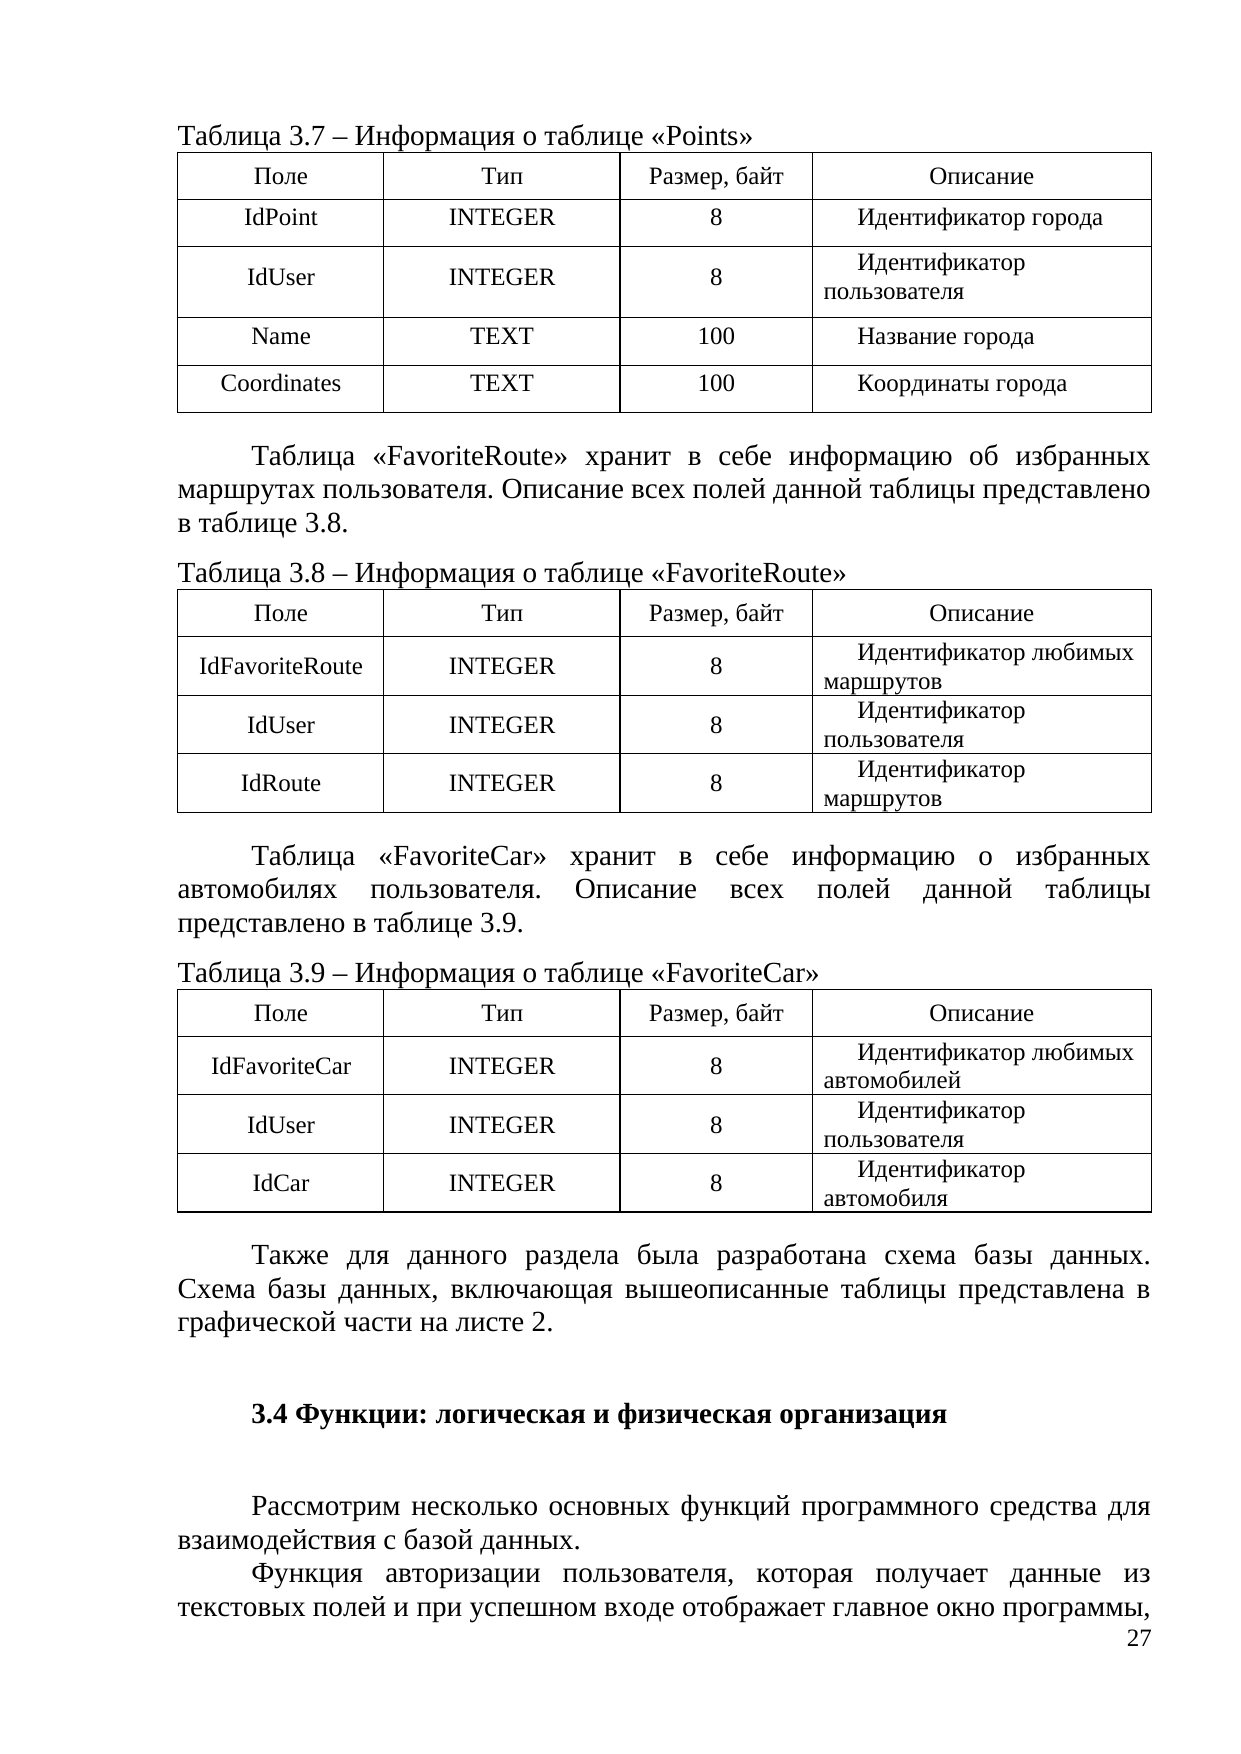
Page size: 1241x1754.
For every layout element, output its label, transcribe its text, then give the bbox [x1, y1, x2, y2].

text Таблица 3.7 – Информация о таблице «Points» [177, 118, 1152, 152]
table_cell Идентификатор любимых маршрутов [813, 637, 1151, 694]
table_cell Идентификатор пользователя [813, 1095, 1151, 1153]
table_cell Идентификатор маршрутов [813, 754, 1151, 812]
text Таблица 3.9 – Информация о таблице «FavoriteCar» [177, 955, 1152, 988]
text Таблица «FavoriteRoute» хранит в себе информацию об избранных маршрутах пользователя. Описание всех полей данной таблицы представлено в таблице 3.8. [177, 438, 1152, 538]
table_cell INTEGER [384, 247, 619, 317]
table_cell INTEGER [384, 637, 619, 694]
table_cell INTEGER [384, 1154, 619, 1211]
table_header Описание [813, 590, 1151, 636]
table_cell INTEGER [384, 1037, 619, 1094]
table_cell 8 [621, 1154, 812, 1211]
table_header Размер, байт [621, 990, 812, 1036]
table_cell Идентификатор любимых автомобилей [813, 1037, 1151, 1094]
table_cell Идентификатор пользователя [813, 696, 1151, 753]
table_header Поле [178, 153, 383, 199]
table_cell Идентификатор пользователя [813, 247, 1151, 317]
table_cell 8 [621, 696, 812, 753]
table_header Размер, байт [621, 590, 812, 636]
list Функции: логическая и физическая организация [177, 1396, 1152, 1430]
table_cell TEXT [384, 366, 619, 412]
table_cell 8 [621, 247, 812, 317]
table_cell IdUser [178, 1095, 383, 1153]
table_cell INTEGER [384, 1095, 619, 1153]
table_cell Name [178, 318, 383, 364]
table_cell IdUser [178, 696, 383, 753]
table_cell Идентификатор автомобиля [813, 1154, 1151, 1211]
table_header Тип [384, 590, 619, 636]
table_cell 100 [621, 318, 812, 364]
table_cell IdUser [178, 247, 383, 317]
table_header Описание [813, 990, 1151, 1036]
table_header Тип [384, 990, 619, 1036]
table_header Поле [178, 990, 383, 1036]
table_cell 8 [621, 754, 812, 812]
table_header Тип [384, 153, 619, 199]
table_cell TEXT [384, 318, 619, 364]
text Рассмотрим несколько основных функций программного средства для взаимодействия с базой данных. [177, 1488, 1152, 1555]
table_cell IdPoint [178, 200, 383, 246]
table_header Описание [813, 153, 1151, 199]
text Также для данного раздела была разработана схема базы данных. Схема базы данных, включающая вышеописанные таблицы представлена в графической части на листе 2. [177, 1237, 1152, 1338]
table_header Поле [178, 590, 383, 636]
table_cell IdCar [178, 1154, 383, 1211]
table_cell 8 [621, 1037, 812, 1094]
table_cell Координаты города [813, 366, 1151, 412]
table_cell 100 [621, 366, 812, 412]
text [177, 1555, 1152, 1622]
table_cell Coordinates [178, 366, 383, 412]
table_cell INTEGER [384, 200, 619, 246]
table_cell Идентификатор города [813, 200, 1151, 246]
table_header Размер, байт [621, 153, 812, 199]
table_cell 8 [621, 1095, 812, 1153]
text Таблица «FavoriteCar» хранит в себе информацию о избранных автомобилях пользователя. Описание всех полей данной таблицы представлено в таблице 3.9. [177, 838, 1152, 938]
table_cell 8 [621, 637, 812, 694]
text Таблица 3.8 – Информация о таблице «FavoriteRoute» [177, 555, 1152, 589]
table_cell 8 [621, 200, 812, 246]
table_cell IdFavoriteCar [178, 1037, 383, 1094]
table_cell INTEGER [384, 696, 619, 753]
table_cell IdFavoriteRoute [178, 637, 383, 694]
table_cell Название города [813, 318, 1151, 364]
table_cell IdRoute [178, 754, 383, 812]
table_cell INTEGER [384, 754, 619, 812]
